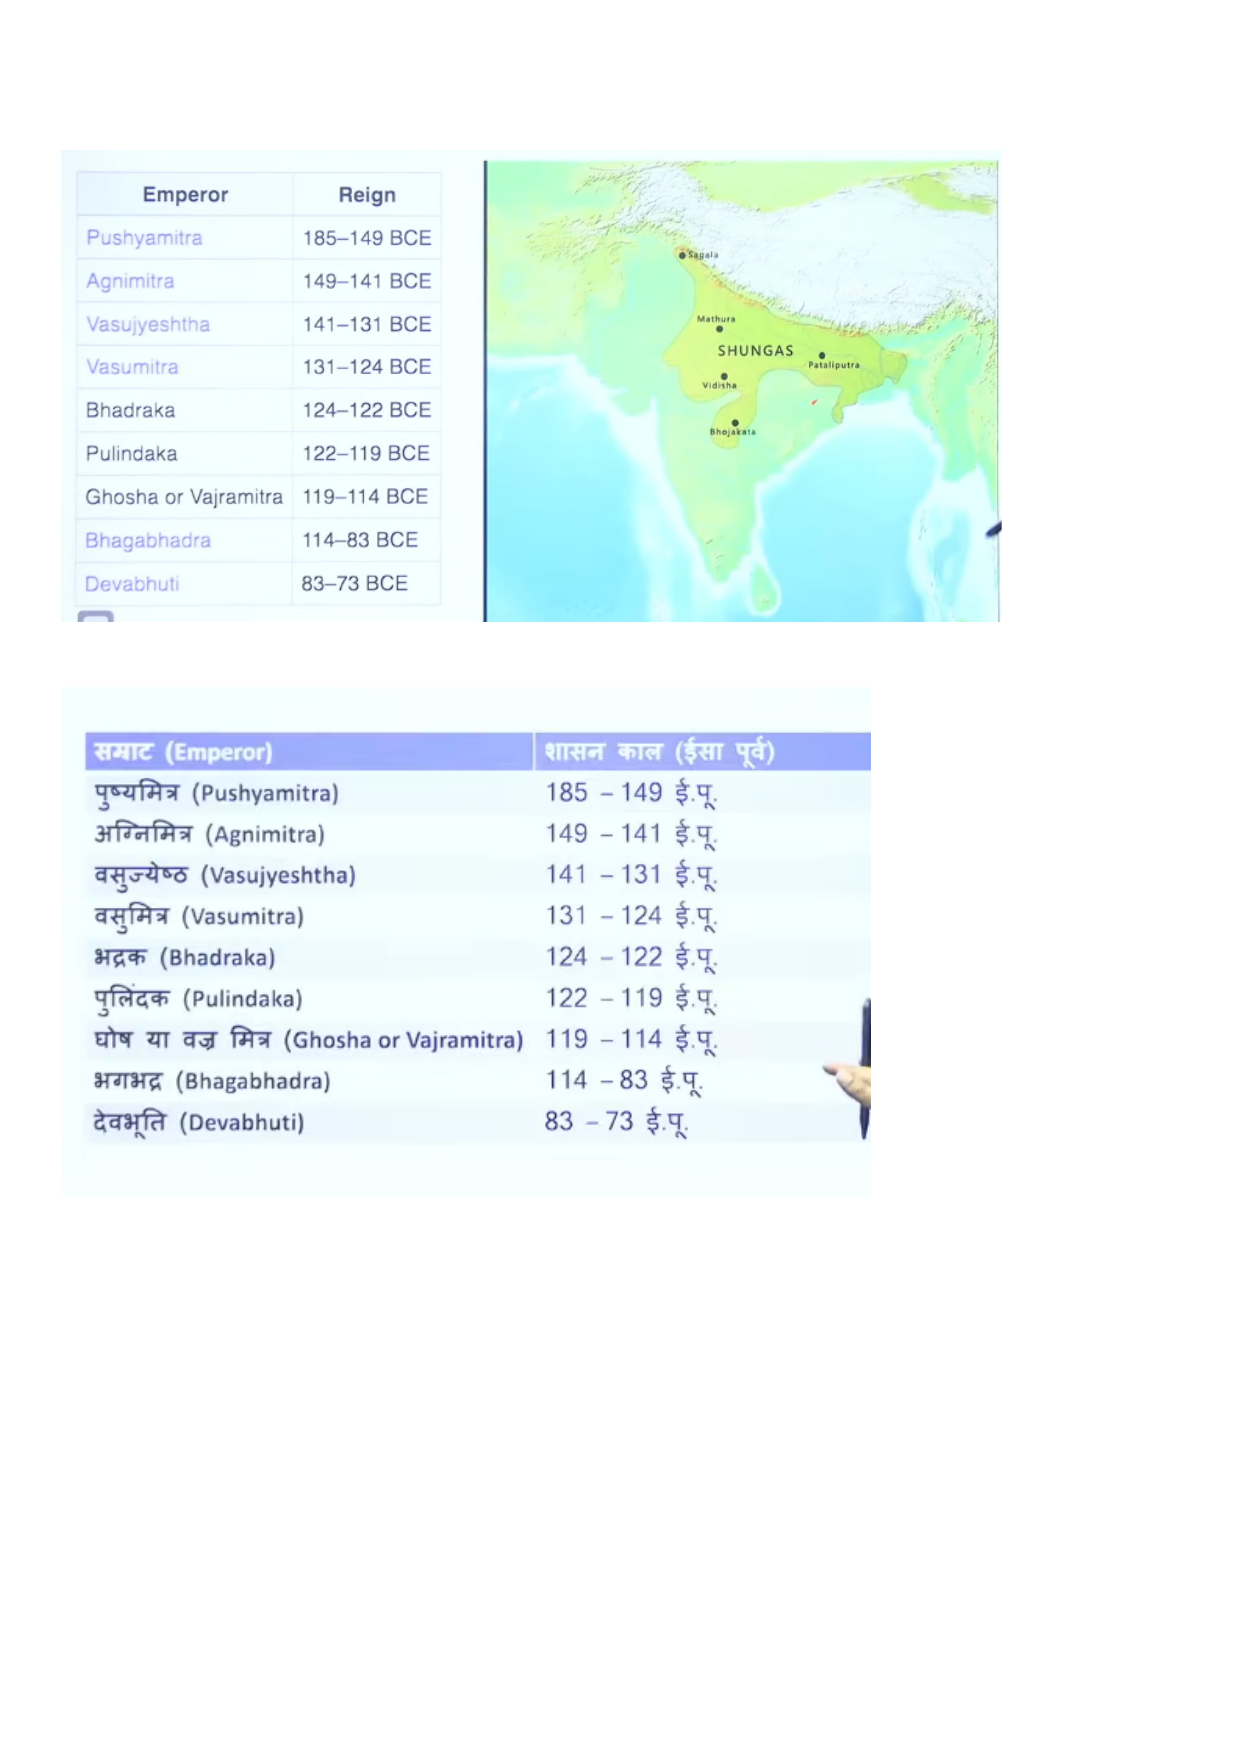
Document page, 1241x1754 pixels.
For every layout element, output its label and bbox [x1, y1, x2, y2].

picture [61, 687, 871, 1197]
picture [61, 150, 1002, 622]
